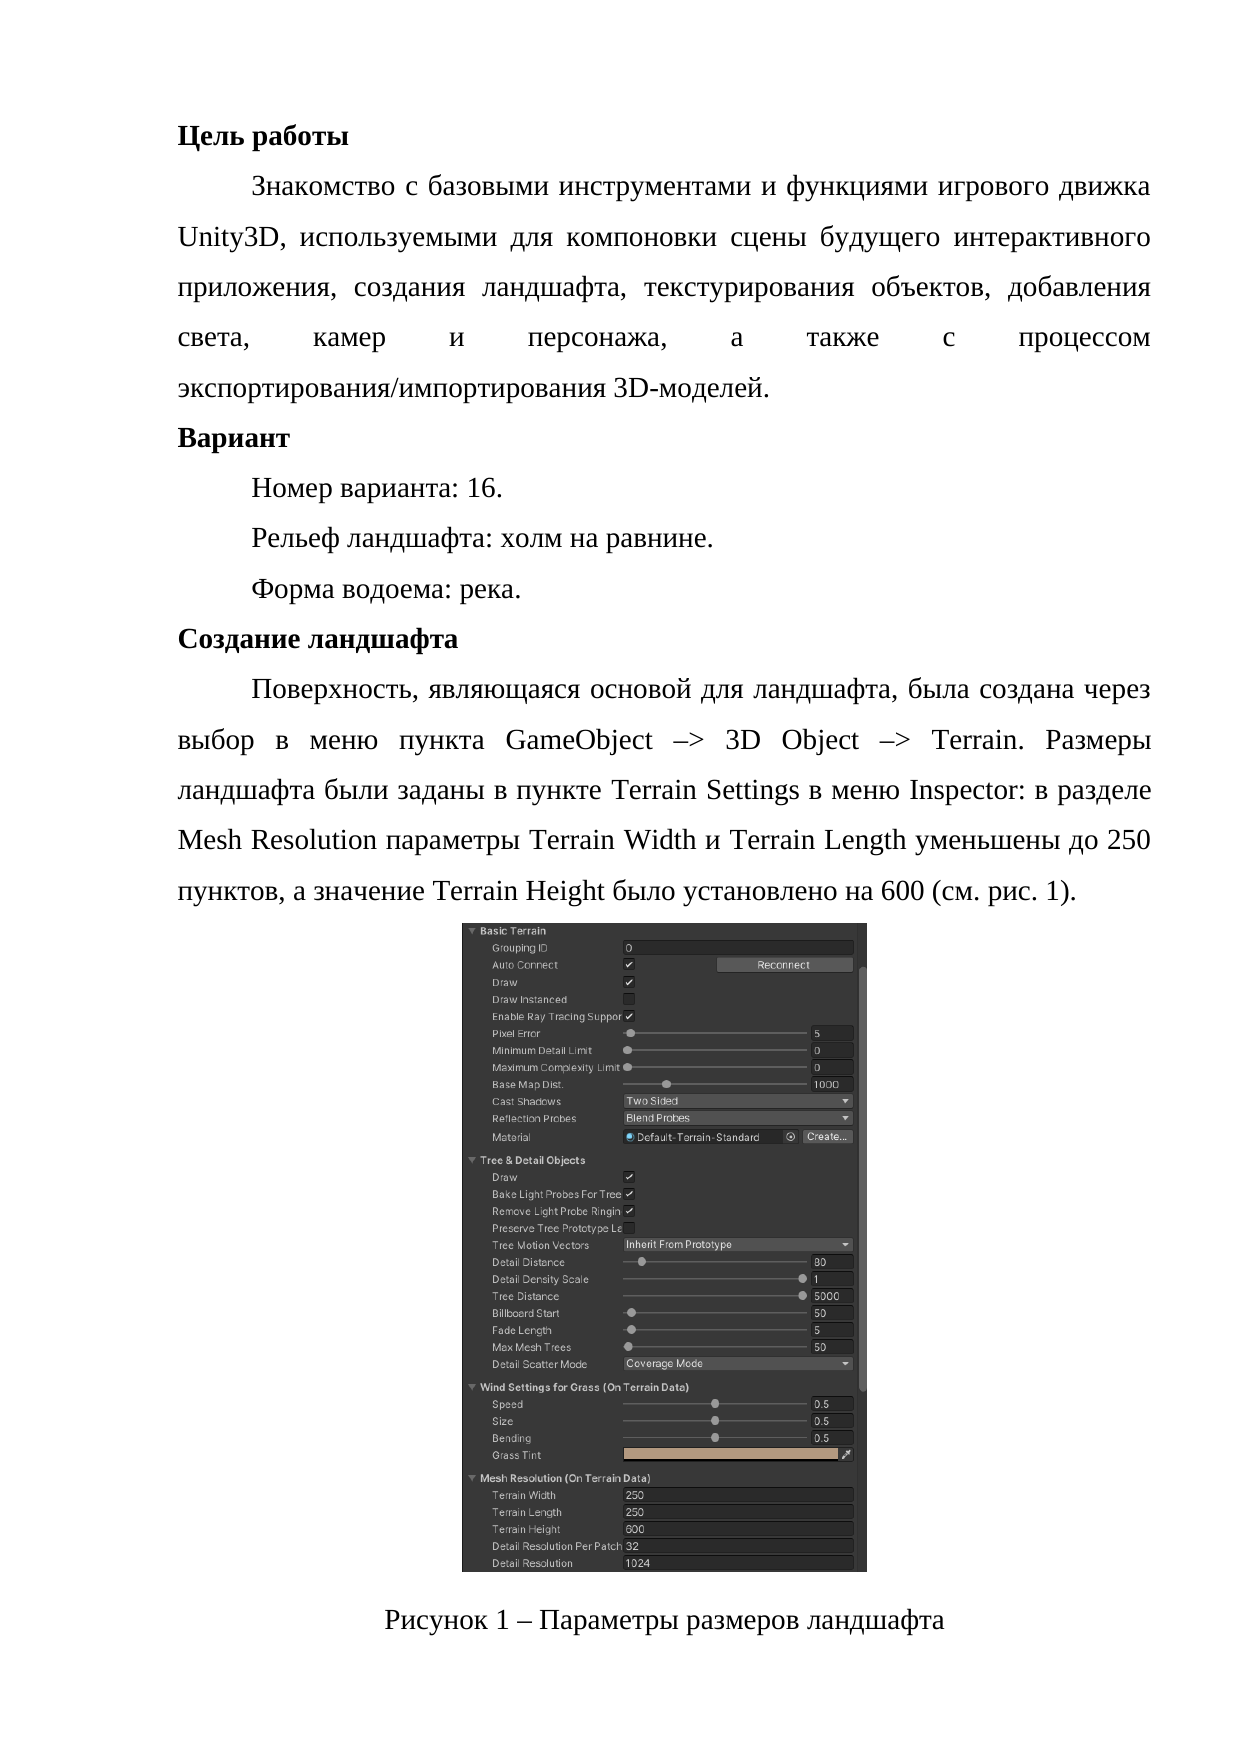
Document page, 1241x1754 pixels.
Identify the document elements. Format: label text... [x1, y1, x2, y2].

picture [462, 923, 867, 1572]
text Форма водоема: река. [177, 571, 1152, 604]
text Создание ландшафта [177, 621, 1152, 655]
text Знакомство с базовыми инструментами и функциями игрового движка Unity3D, используемыми для компоновки сцены будущего интерактивного приложения, создания ландшафта, текстурирования объектов, добавления света, камер и персонажа, а также с процессом экспортирования/импортирования 3D-моделей. [177, 168, 1152, 403]
text Вариант [177, 420, 1152, 453]
text Поверхность, являющаяся основой для ландшафта, была создана через выбор в меню пункта GameObject –> 3D Object –> Terrain. Размеры ландшафта были заданы в пункте Terrain Settings в меню Inspector: в разделе Mesh Resolution параметры Terrain Width и Terrain Length уменьшены до 250 пунктов, а значение Terrain Height было установлено на 600 (см. рис. 1). [177, 672, 1152, 906]
text Цель работы [177, 118, 1152, 152]
text Рельеф ландшафта: холм на равнине. [177, 521, 1152, 554]
text Рисунок 1 – Параметры размеров ландшафта [177, 1602, 1152, 1636]
text Номер варианта: 16. [177, 470, 1152, 504]
